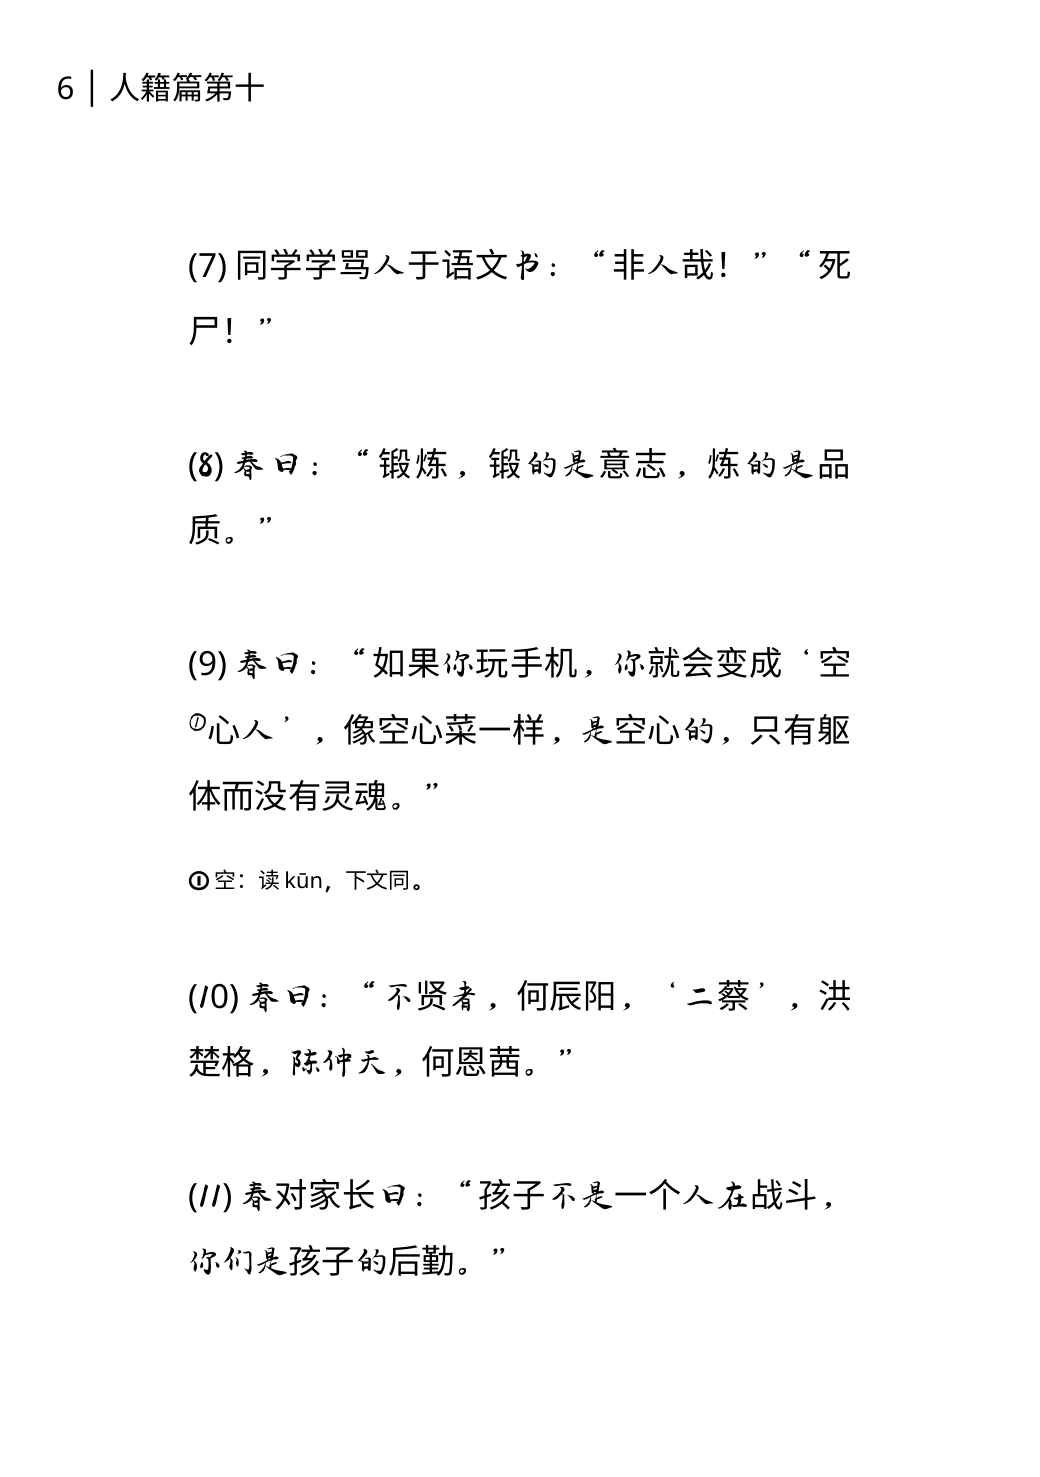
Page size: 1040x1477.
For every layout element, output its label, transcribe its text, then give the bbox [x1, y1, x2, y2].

text ①空：读kūn，下文同。 [188, 864, 852, 897]
list 春曰：“不贤者，何辰阳，‘二蔡’，洪楚格，陈仲天，何恩茜。” [188, 964, 852, 1097]
list 春曰：“如果你玩手机，你就会变成‘空①心人’，像空心菜一样，是空心的，只有躯体而没有灵魂。” [188, 632, 852, 831]
list 春对家长曰：“孩子不是一个人在战斗，你们是孩子的后勤。” [188, 1163, 852, 1296]
list 同学学骂人于语文书：“非人哉！”“死尸！” [188, 233, 852, 366]
list 春曰：“锻炼，锻的是意志，炼的是品质。” [188, 432, 852, 565]
